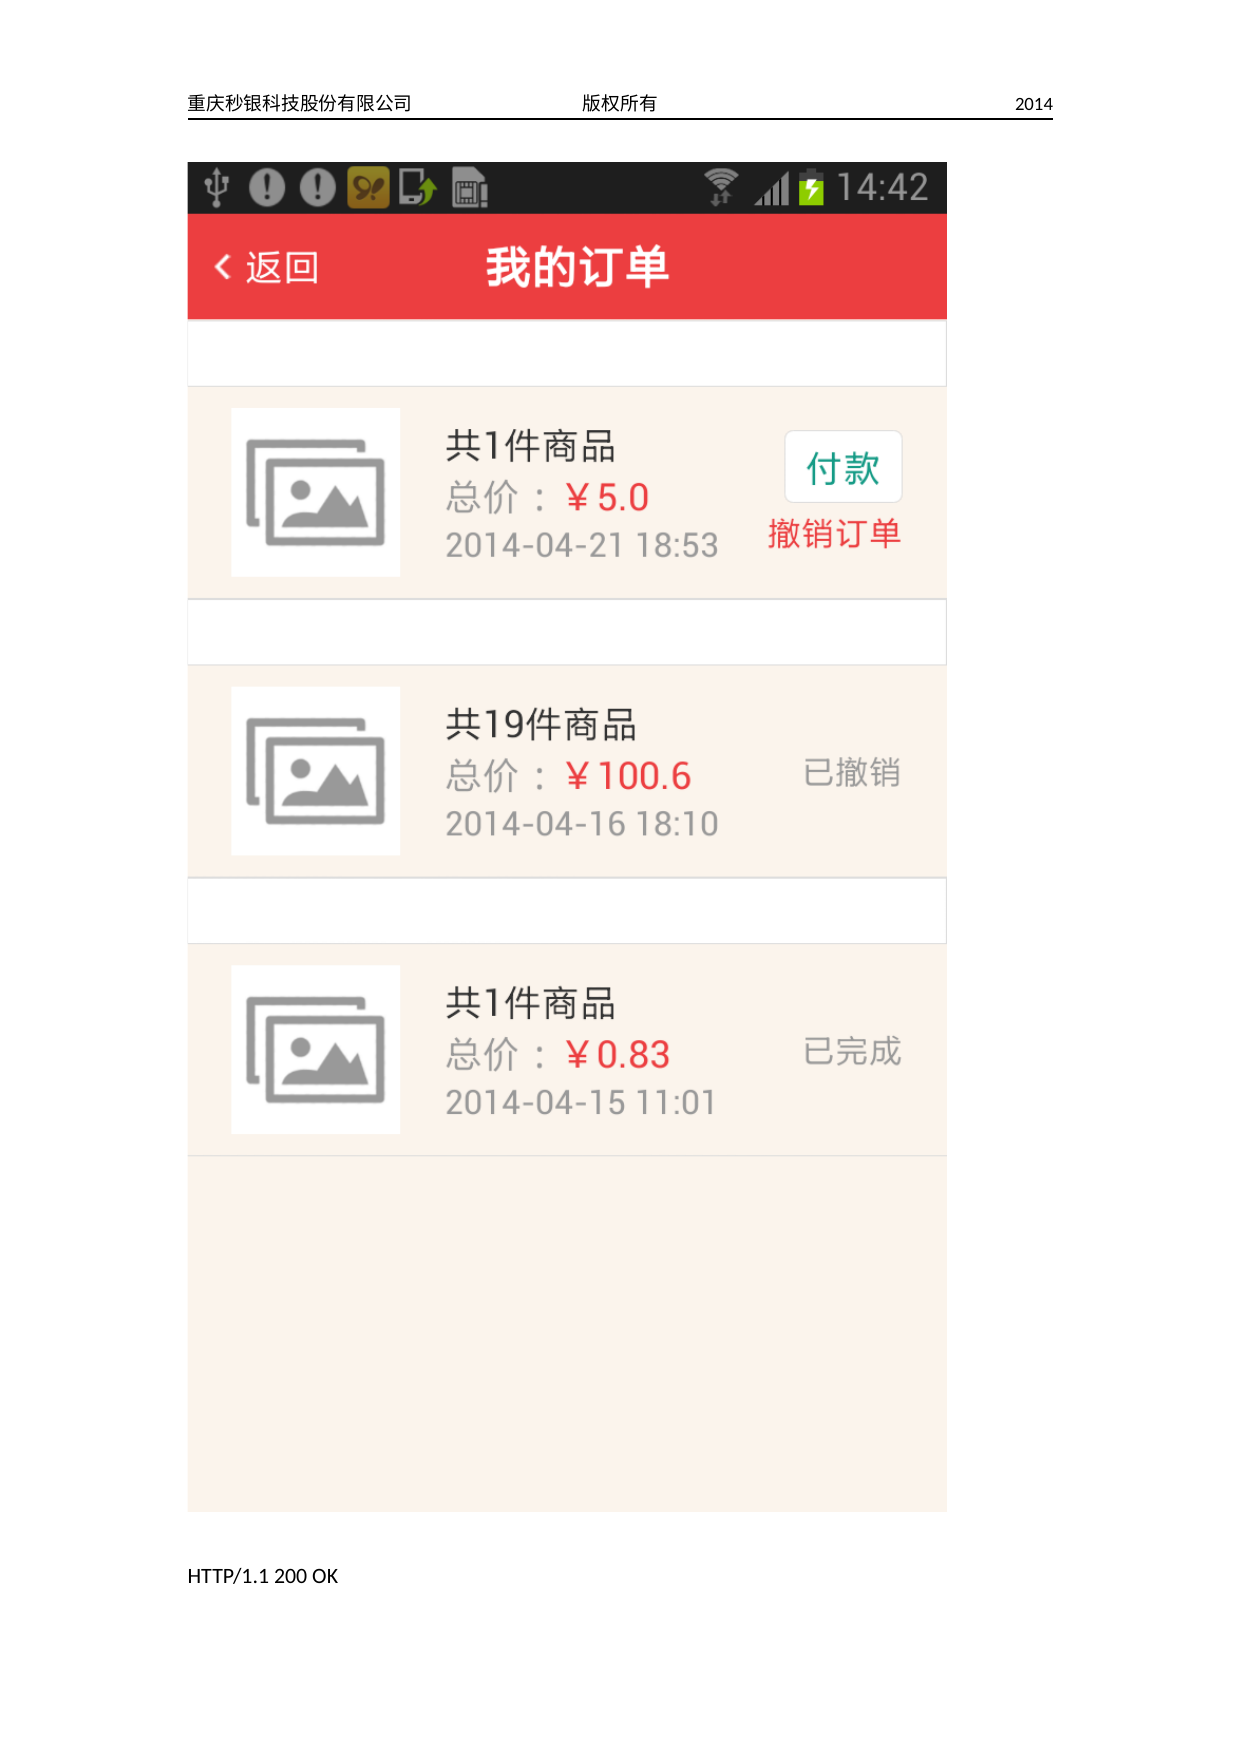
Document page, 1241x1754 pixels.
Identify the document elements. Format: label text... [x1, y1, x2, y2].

text HTTP/1.1 200 OK [187, 1559, 1053, 1592]
picture [187, 162, 947, 1512]
